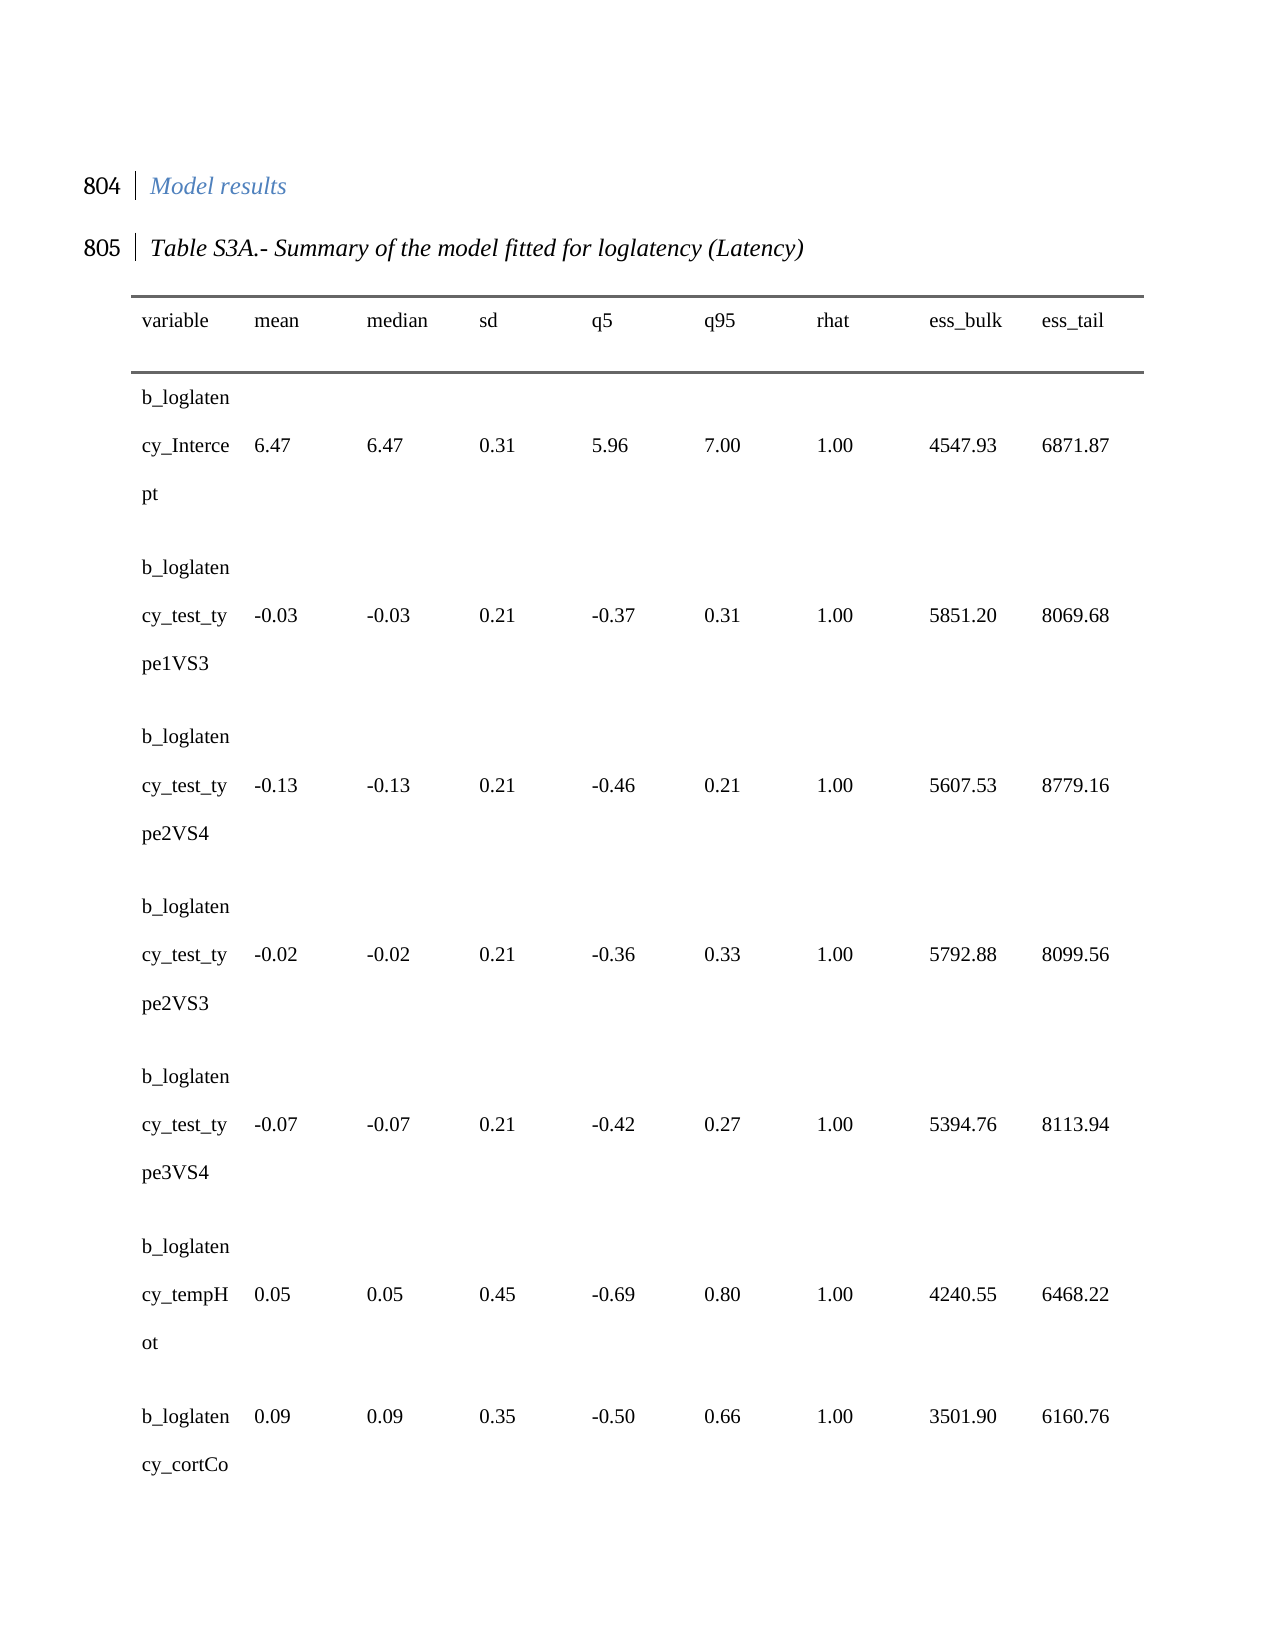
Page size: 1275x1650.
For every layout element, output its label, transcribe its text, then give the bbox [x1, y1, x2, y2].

table_cell 0.05 [356, 1223, 469, 1393]
table_cell b_loglatency_cortControl [131, 1393, 244, 1476]
table_header q95 [694, 298, 806, 371]
table_cell -0.69 [581, 1223, 694, 1393]
table_cell b_loglatency_test_type2VS4 [131, 714, 244, 884]
table_cell -0.42 [581, 1054, 694, 1223]
table_cell 0.09 [356, 1393, 469, 1476]
table_cell -0.13 [356, 714, 469, 884]
table_cell -0.13 [244, 714, 356, 884]
table_cell 6468.22 [1031, 1223, 1144, 1393]
table_cell b_loglatency_tempHot [131, 1223, 244, 1393]
table_cell 5394.76 [919, 1054, 1031, 1223]
table_cell -0.02 [356, 884, 469, 1053]
table_header ess_tail [1031, 298, 1144, 371]
table_cell 0.21 [469, 714, 581, 884]
table_cell 0.66 [694, 1393, 806, 1476]
table_header variable [131, 298, 244, 371]
table_cell -0.07 [244, 1054, 356, 1223]
table_cell -0.37 [581, 544, 694, 714]
table_cell 5851.20 [919, 544, 1031, 714]
table_cell b_loglatency_test_type3VS4 [131, 1054, 244, 1223]
table_cell 0.33 [694, 884, 806, 1053]
table_header sd [469, 298, 581, 371]
table_cell 7.00 [694, 374, 806, 544]
table_cell 0.21 [694, 714, 806, 884]
table_cell 1.00 [806, 884, 919, 1053]
table_cell 3501.90 [919, 1393, 1031, 1476]
table_cell b_loglatency_test_type1VS3 [131, 544, 244, 714]
table_cell 6160.76 [1031, 1393, 1144, 1476]
table_cell 1.00 [806, 544, 919, 714]
table_cell 5792.88 [919, 884, 1031, 1053]
table_cell 0.21 [469, 544, 581, 714]
table_cell 6.47 [244, 374, 356, 544]
table_cell b_loglatency_test_type2VS3 [131, 884, 244, 1053]
table_cell -0.03 [244, 544, 356, 714]
table_cell 5607.53 [919, 714, 1031, 884]
table_cell 0.09 [244, 1393, 356, 1476]
table_cell 6.47 [356, 374, 469, 544]
subtitle Model results [150, 171, 1125, 199]
table_cell -0.36 [581, 884, 694, 1053]
table_header mean [244, 298, 356, 371]
table_header ess_bulk [919, 298, 1031, 371]
table_cell -0.50 [581, 1393, 694, 1476]
table_cell 5.96 [581, 374, 694, 544]
table_cell 8779.16 [1031, 714, 1144, 884]
table_cell 0.31 [694, 544, 806, 714]
table_cell 8069.68 [1031, 544, 1144, 714]
text Table S3A.- Summary of the model fitted for loglatency (Latency) [150, 233, 1125, 261]
table_cell 0.45 [469, 1223, 581, 1393]
table_cell 4547.93 [919, 374, 1031, 544]
table_header rhat [806, 298, 919, 371]
table_cell 1.00 [806, 1054, 919, 1223]
table_cell 0.05 [244, 1223, 356, 1393]
table_cell 1.00 [806, 714, 919, 884]
table_cell 1.00 [806, 1223, 919, 1393]
table_cell 8113.94 [1031, 1054, 1144, 1223]
table_cell -0.02 [244, 884, 356, 1053]
table_header median [356, 298, 469, 371]
table_cell -0.46 [581, 714, 694, 884]
table_header q5 [581, 298, 694, 371]
table_cell 8099.56 [1031, 884, 1144, 1053]
table_cell -0.03 [356, 544, 469, 714]
table_cell 6871.87 [1031, 374, 1144, 544]
table_cell 0.21 [469, 1054, 581, 1223]
table_cell 0.80 [694, 1223, 806, 1393]
table_cell 0.31 [469, 374, 581, 544]
table_cell 0.21 [469, 884, 581, 1053]
table_cell -0.07 [356, 1054, 469, 1223]
table_cell 0.35 [469, 1393, 581, 1476]
table_cell 0.27 [694, 1054, 806, 1223]
table_cell 4240.55 [919, 1223, 1031, 1393]
table_cell b_loglatency_Intercept [131, 374, 244, 544]
table_cell 1.00 [806, 374, 919, 544]
table_cell 1.00 [806, 1393, 919, 1476]
